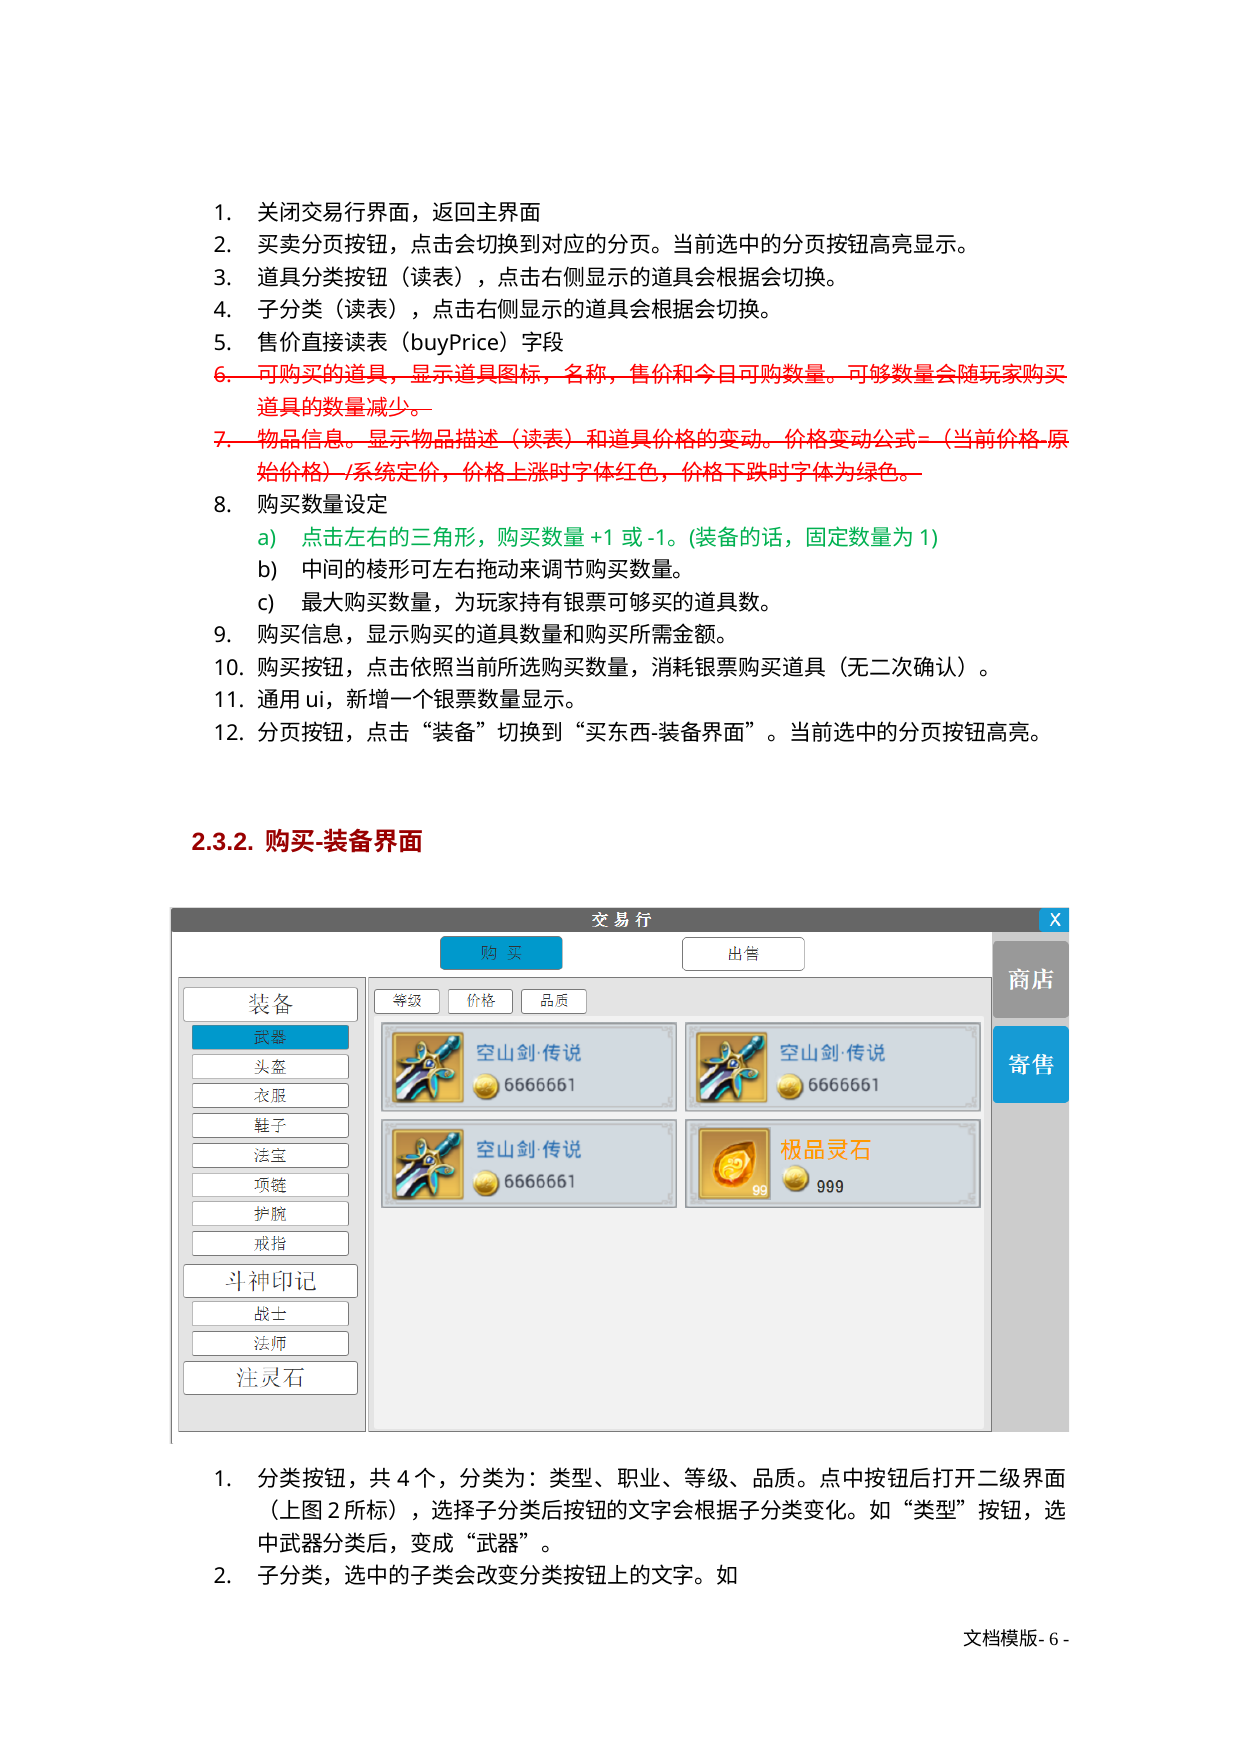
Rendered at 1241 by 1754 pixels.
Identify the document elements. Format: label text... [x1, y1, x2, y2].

list 售价直接读表（buyPrice）字段 [213, 324, 1069, 357]
subtitle 购买-装备界面 [191, 807, 1047, 872]
list 关闭交易行界面，返回主界面 [213, 194, 1069, 227]
list 道具分类按钮（读表），点击右侧显示的道具会根据会切换。 [213, 259, 1069, 292]
list 购买按钮，点击依照当前所选购买数量，消耗银票购买道具（无二次确认）。 [213, 649, 1069, 682]
list 子分类（读表），点击右侧显示的道具会根据会切换。 [213, 292, 1069, 324]
list 子分类，选中的子类会改变分类按钮上的文字。如 [213, 1558, 1069, 1590]
list 通用ui，新增一个银票数量显示。 [213, 682, 1069, 714]
list 分类按钮，共4个，分类为：类型、职业、等级、品质。点中按钮后打开二级界面（上图2所标），选择子分类后按钮的文字会根据子分类变化。如“类型”按钮，选中武器分类后，变成“武器”。 [213, 1460, 1069, 1558]
list 购买信息，显示购买的道具数量和购买所需金额。 [213, 617, 1069, 649]
picture [169, 907, 1070, 1444]
list 购买数量设定 [213, 487, 1069, 519]
list 买卖分页按钮，点击会切换到对应的分页。当前选中的分页按钮高亮显示。 [213, 227, 1069, 259]
list 物品信息。显示物品描述（读表）和道具价格的变动。价格变动公式=（当前价格-原始价格）/系统定价，价格上涨时字体红色，价格下跌时字体为绿色。 [213, 422, 1069, 441]
list 点击左右的三角形，购买数量 +1 或 -1。(装备的话，固定数量为1) [257, 519, 1069, 552]
list 分页按钮，点击“装备”切换到“买东西-装备界面”。当前选中的分页按钮高亮。 [213, 714, 1069, 747]
list 物品信息。显示物品描述（读表）和道具价格的变动。价格变动公式=（当前价格-原始价格）/系统定价，价格上涨时字体红色，价格下跌时字体为绿色。 [213, 442, 1069, 487]
list 最大购买数量，为玩家持有银票可够买的道具数。 [257, 584, 1069, 617]
list 可购买的道具，显示道具图标，名称，售价和今日可购数量。可够数量会随玩家购买道具的数量减少。 [213, 357, 1069, 422]
list 中间的棱形可左右拖动来调节购买数量。 [257, 552, 1069, 584]
